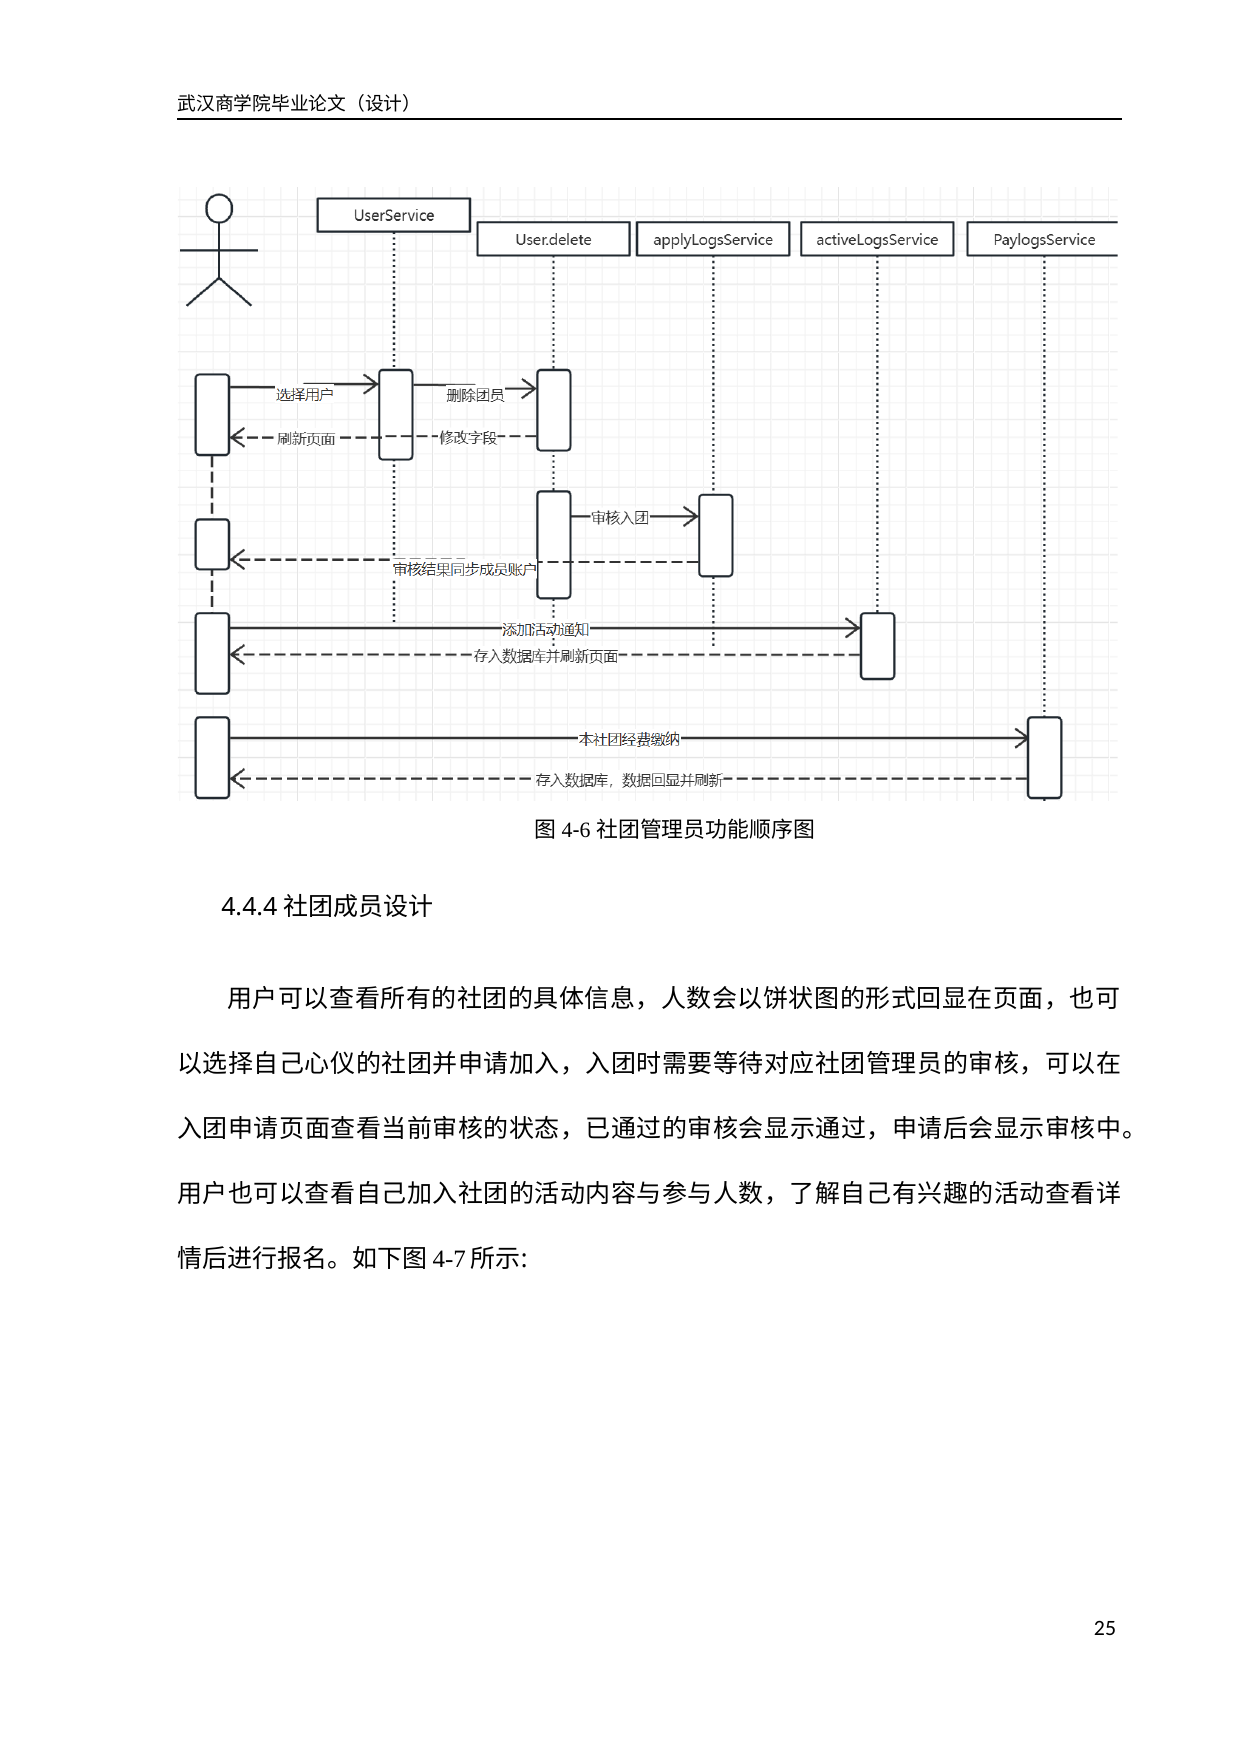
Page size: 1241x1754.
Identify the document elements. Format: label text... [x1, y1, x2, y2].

picture [177, 187, 1117, 800]
text 用户可以查看所有的社团的具体信息，人数会以饼状图的形式回显在页面，也可以选择自己心仪的社团并申请加入，入团时需要等待对应社团管理员的审核，可以在入团申请页面查看当前审核的状态，已通过的审核会显示通过，申请后会显示审核中。用户也可以查看自己加入社团的活动内容与参与人数，了解自己有兴趣的活动查看详情后进行报名。如下图4-7所示: [177, 964, 1122, 1289]
subtitle 4.4.4 社团成员设计 [221, 872, 1122, 937]
